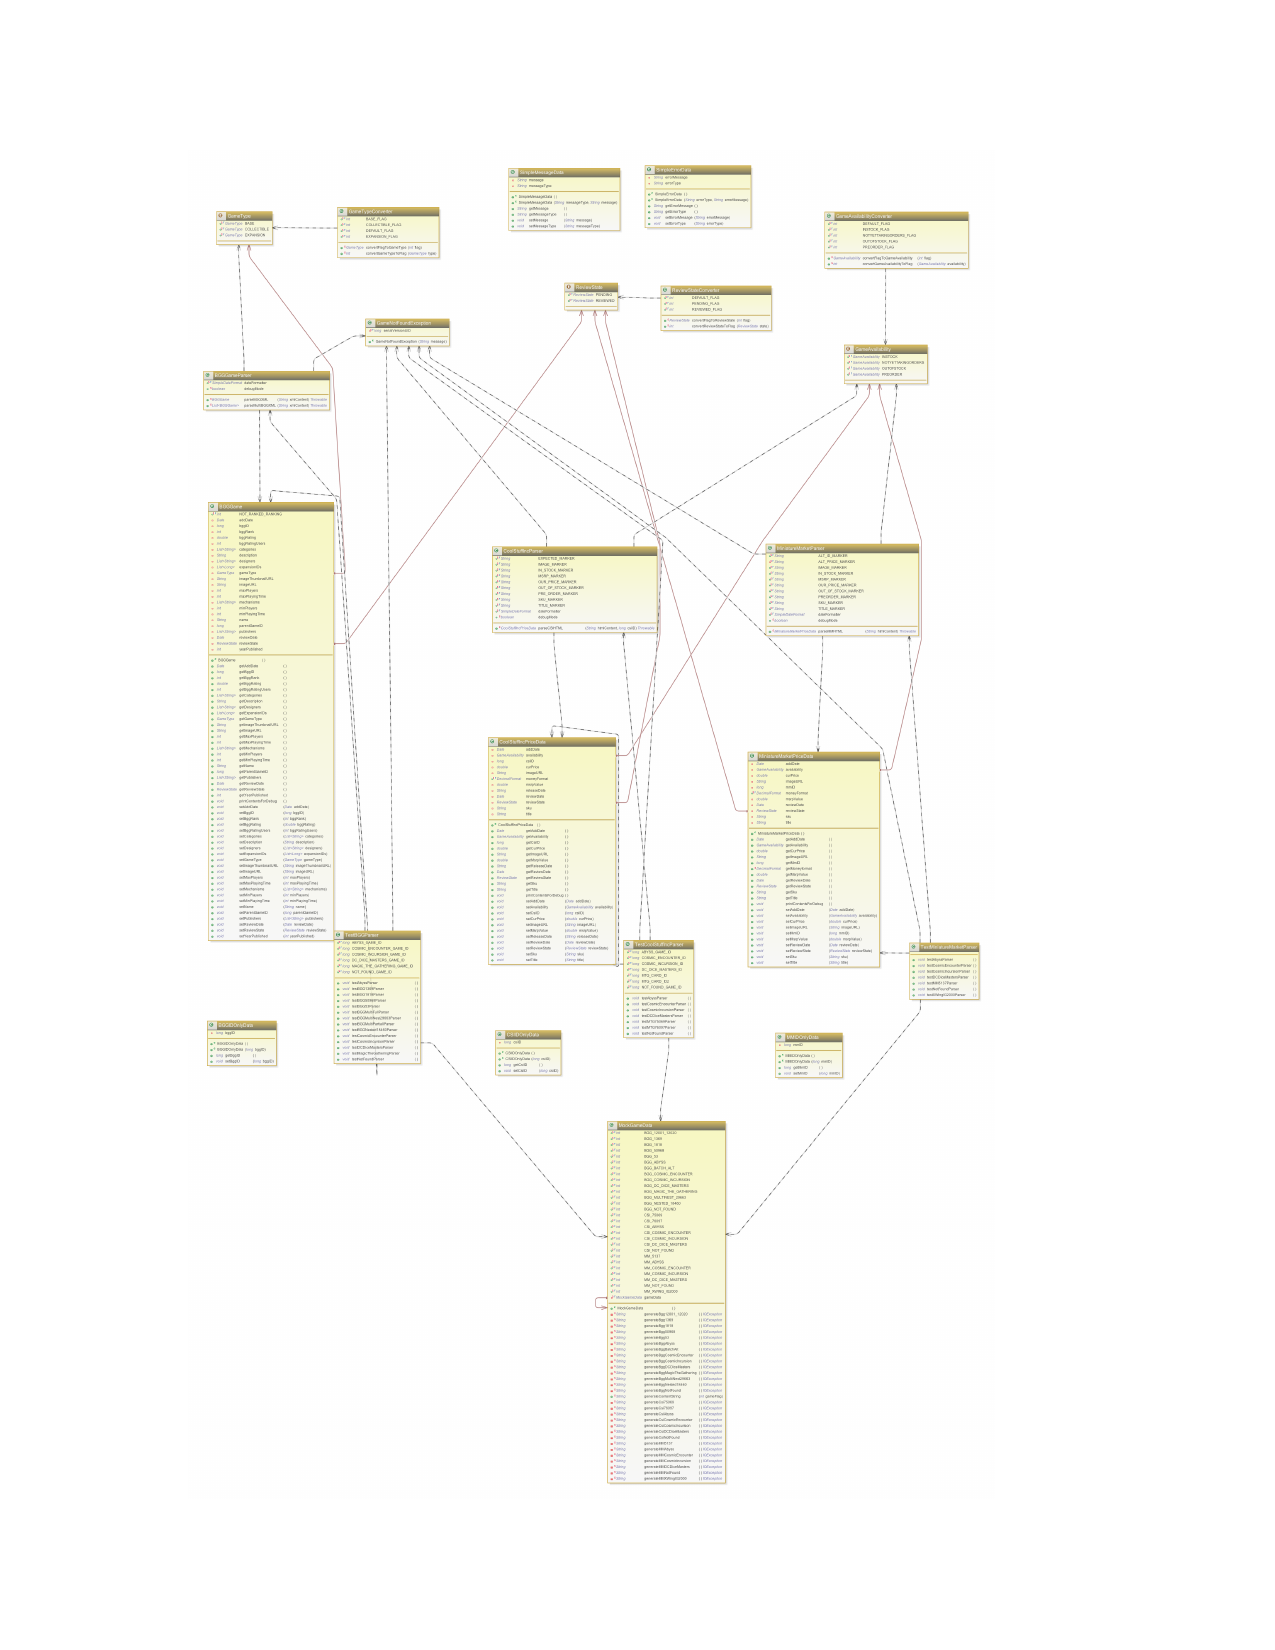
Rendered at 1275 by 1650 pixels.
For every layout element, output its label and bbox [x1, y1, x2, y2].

picture [187, 150, 995, 1499]
